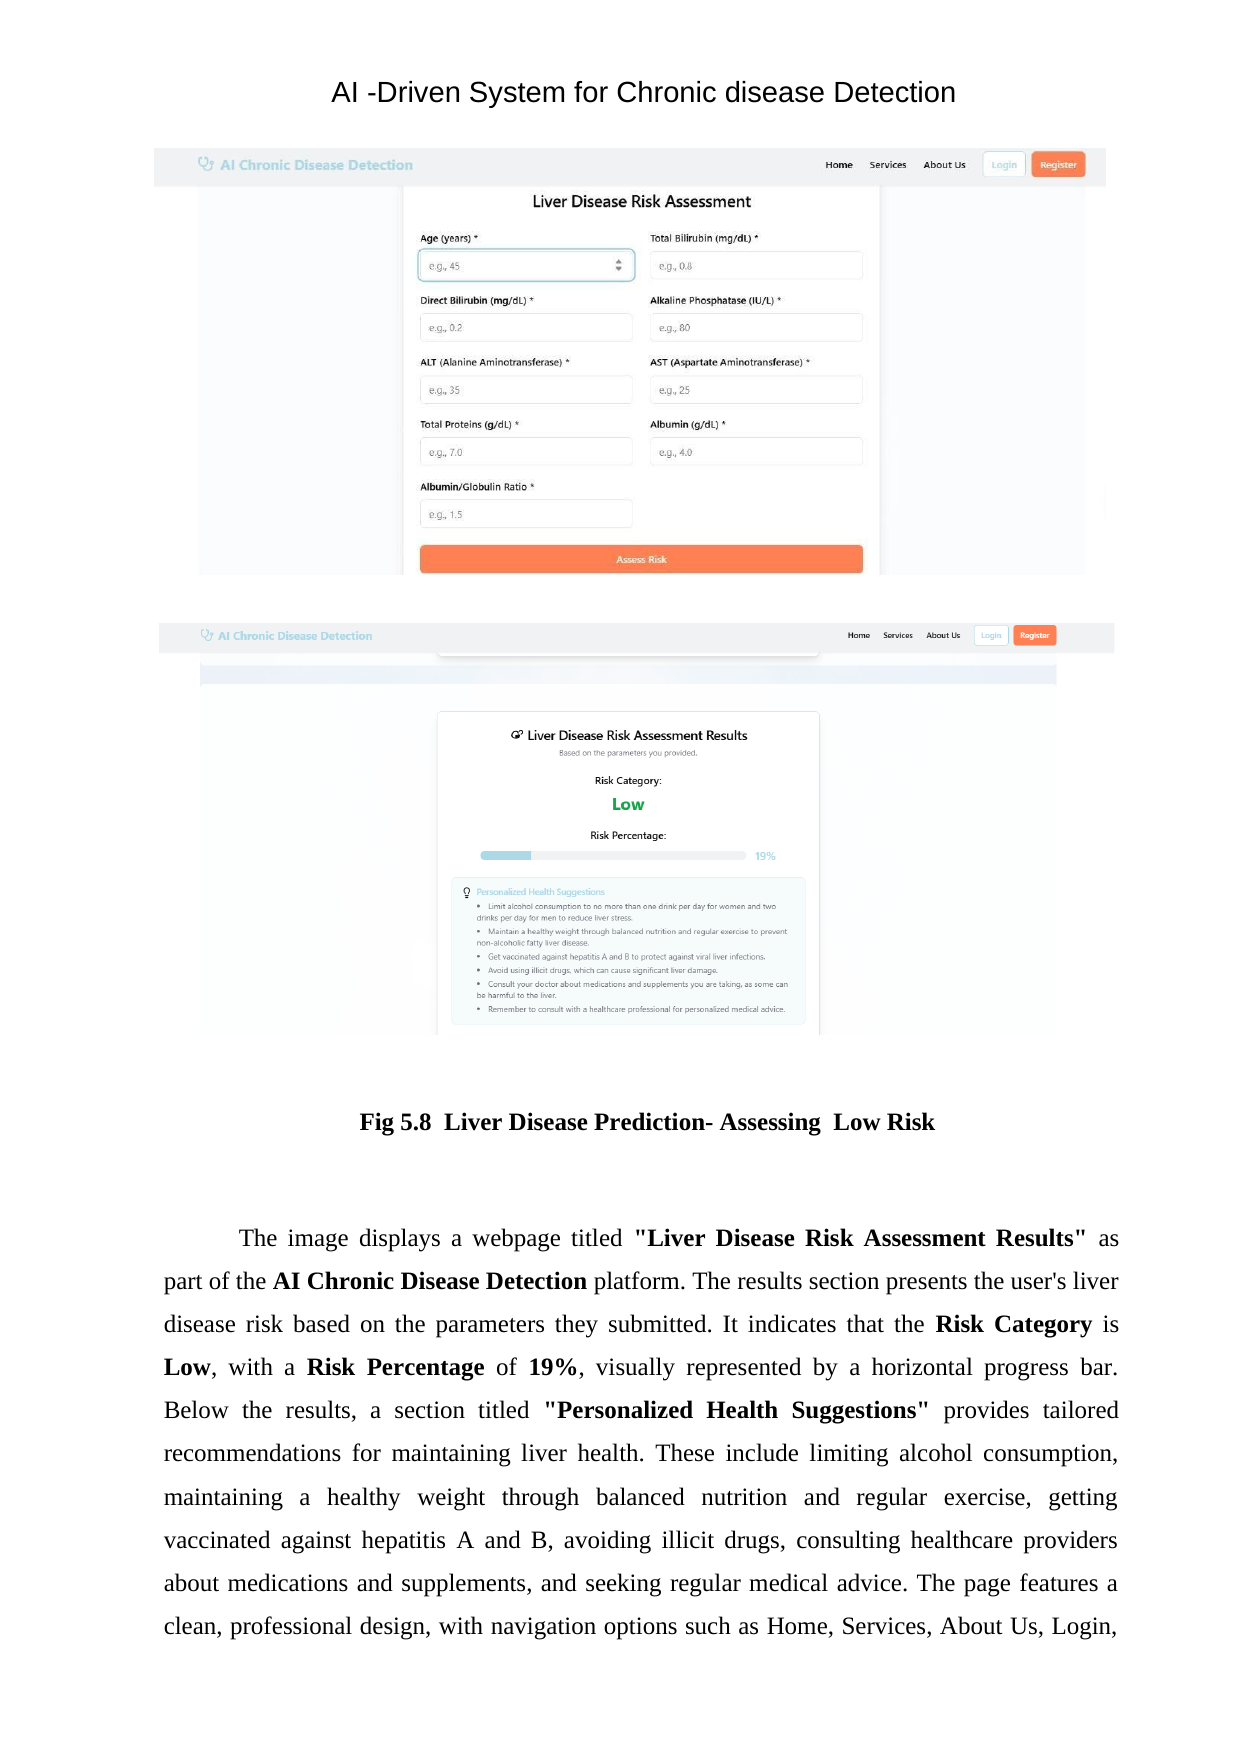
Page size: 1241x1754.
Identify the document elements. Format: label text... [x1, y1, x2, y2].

picture [154, 148, 1106, 575]
text Fig 5.8 Liver Disease Prediction- Assessing Low Risk [154, 1107, 1119, 1136]
picture [159, 623, 1115, 1035]
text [163, 1223, 1119, 1640]
